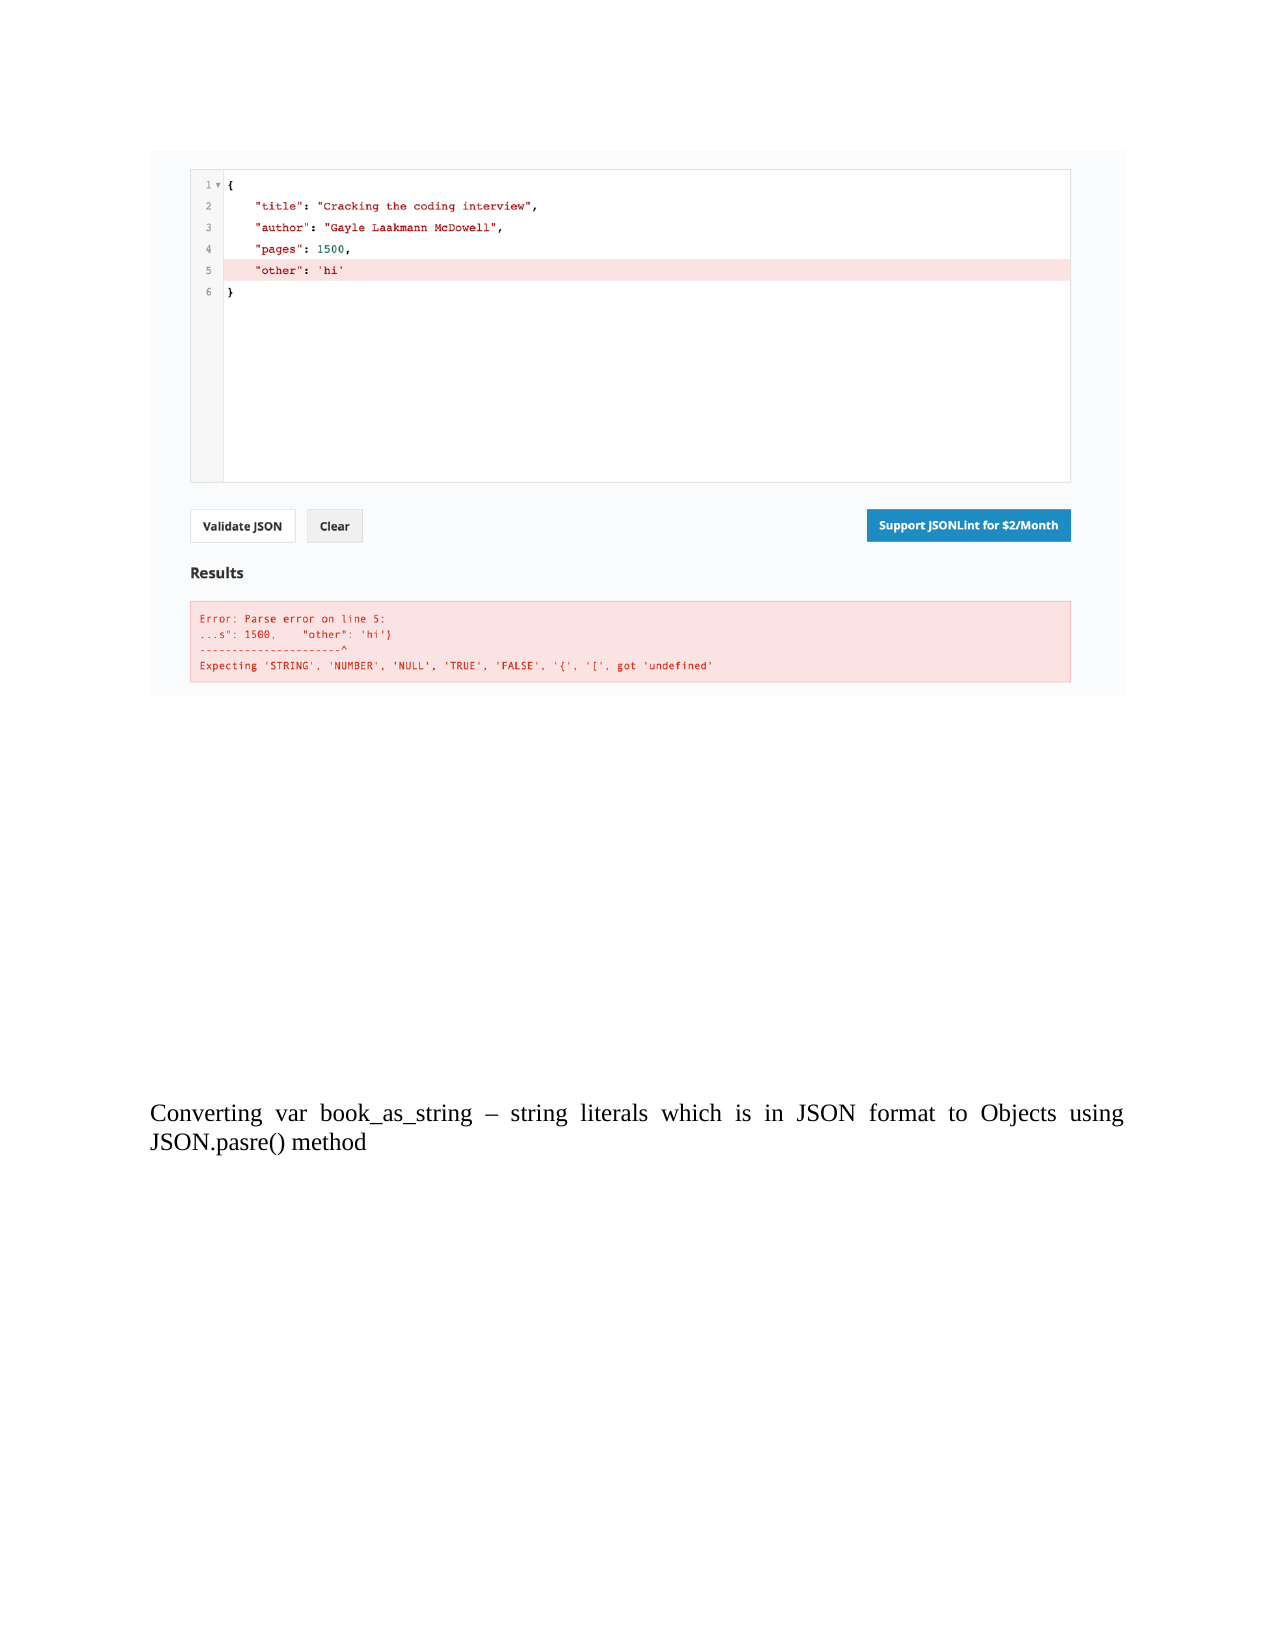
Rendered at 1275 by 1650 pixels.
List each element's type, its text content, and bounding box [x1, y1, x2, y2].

picture [150, 150, 1125, 696]
text Converting var book_as_string – string literals which is in JSON format to Objects using JSON.pasre() method [150, 1098, 1125, 1156]
